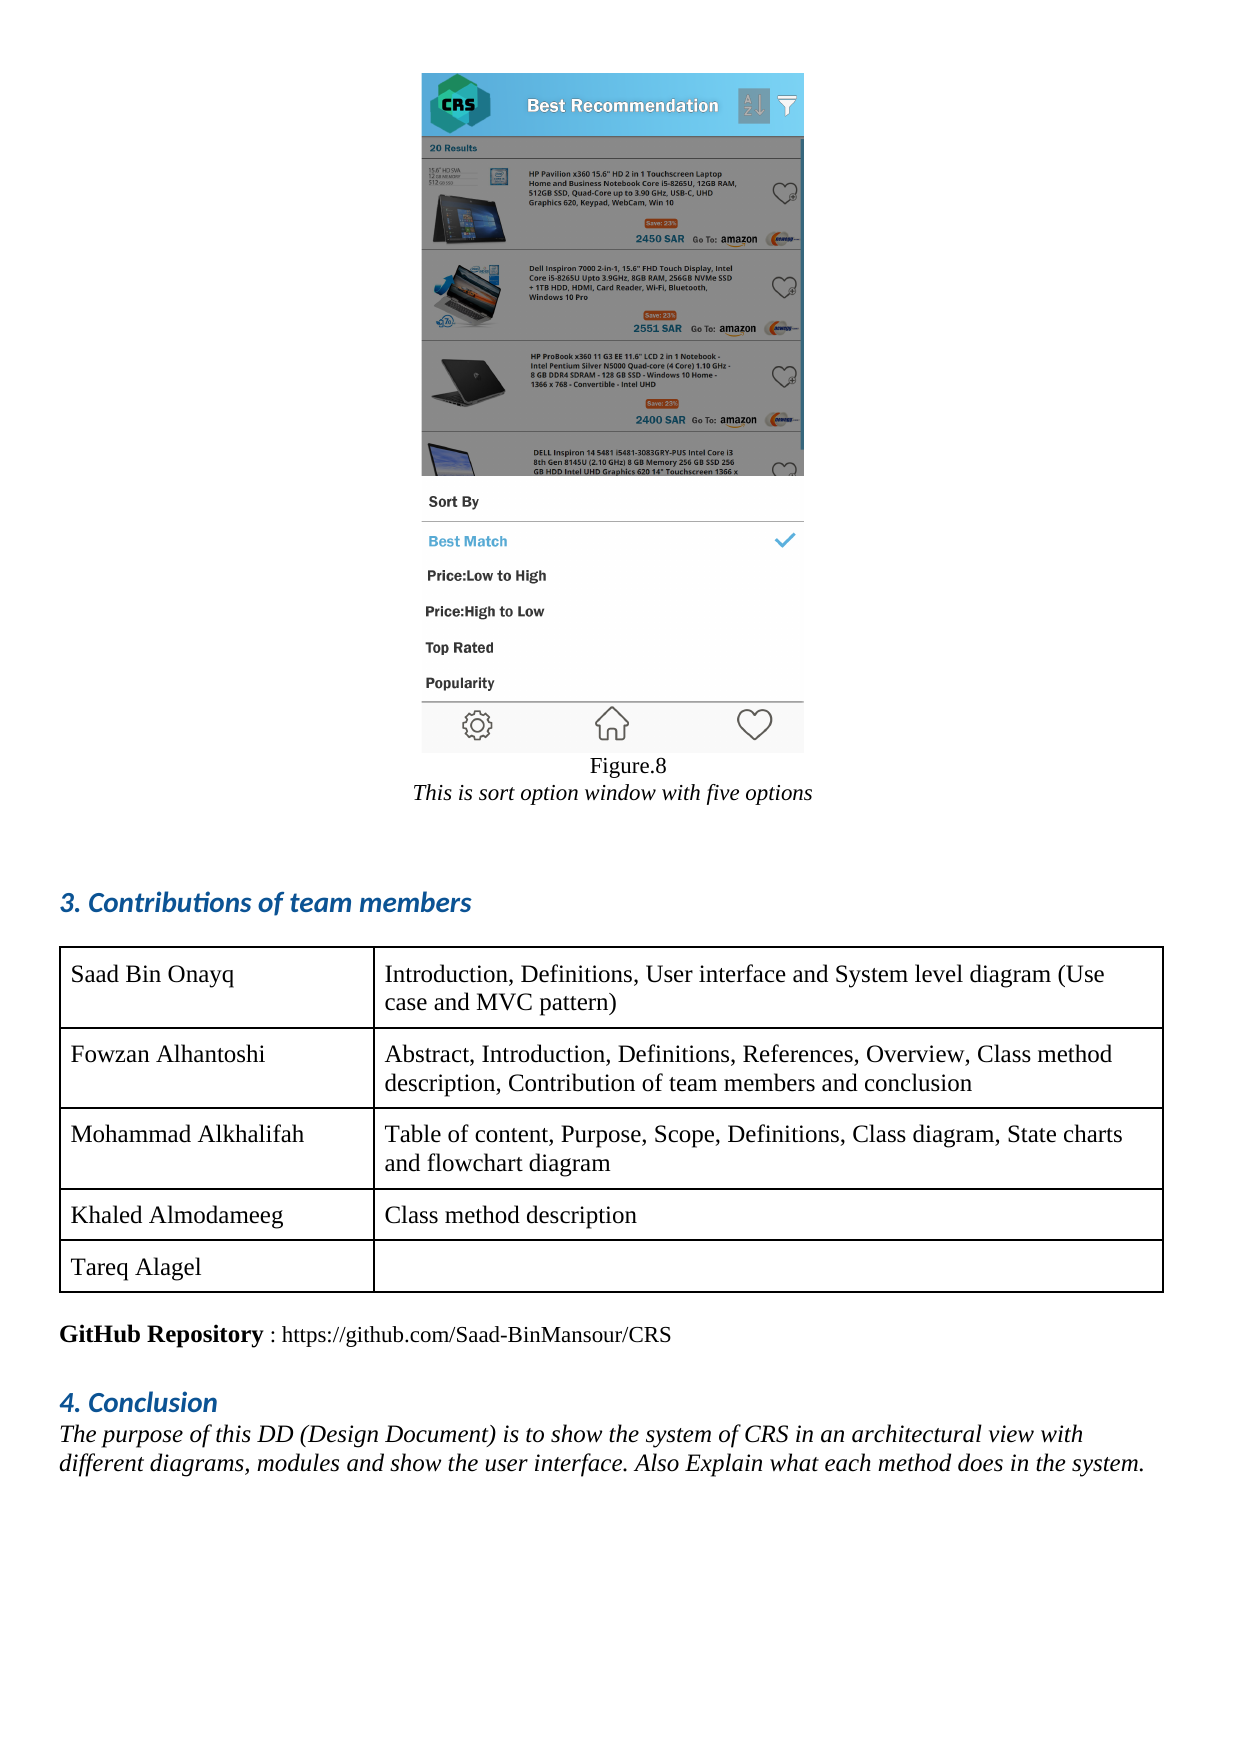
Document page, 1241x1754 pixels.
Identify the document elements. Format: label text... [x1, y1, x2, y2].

table_cell Tareq Alagel [61, 1241, 373, 1291]
table_header Saad Bin Onayq [61, 948, 373, 1027]
table_cell Mohammad Alkhalifah [61, 1109, 373, 1187]
table_cell Class method description [375, 1190, 1162, 1239]
subtitle 3. Contributions of team members [59, 884, 1167, 920]
text GitHub Repository : https://github.com/Saad-BinMansour/CRS [59, 1319, 1167, 1348]
table_header Introduction, Definitions, User interface and System level diagram (Use case and MVC pattern) [375, 948, 1162, 1027]
table_cell Fowzan Alhantoshi [61, 1029, 373, 1107]
text Figure.8 [509, 752, 1166, 779]
text This is sort option window with five options [59, 779, 1166, 805]
table_cell Table of content, Purpose, Scope, Definitions, Class diagram, State charts and flowchart diagram [375, 1109, 1162, 1187]
subtitle 4. Conclusion [59, 1384, 1167, 1419]
picture [421, 73, 804, 753]
table_cell Khaled Almodameeg [61, 1190, 373, 1239]
table_cell [375, 1241, 1162, 1291]
text The purpose of this DD (Design Document) is to show the system of CRS in an architectural view with different diagrams, modules and show the user interface. Also Explain what each method does in the system. [59, 1419, 1166, 1477]
table_cell Abstract, Introduction, Definitions, References, Overview, Class method description, Contribution of team members and conclusion [375, 1029, 1162, 1107]
